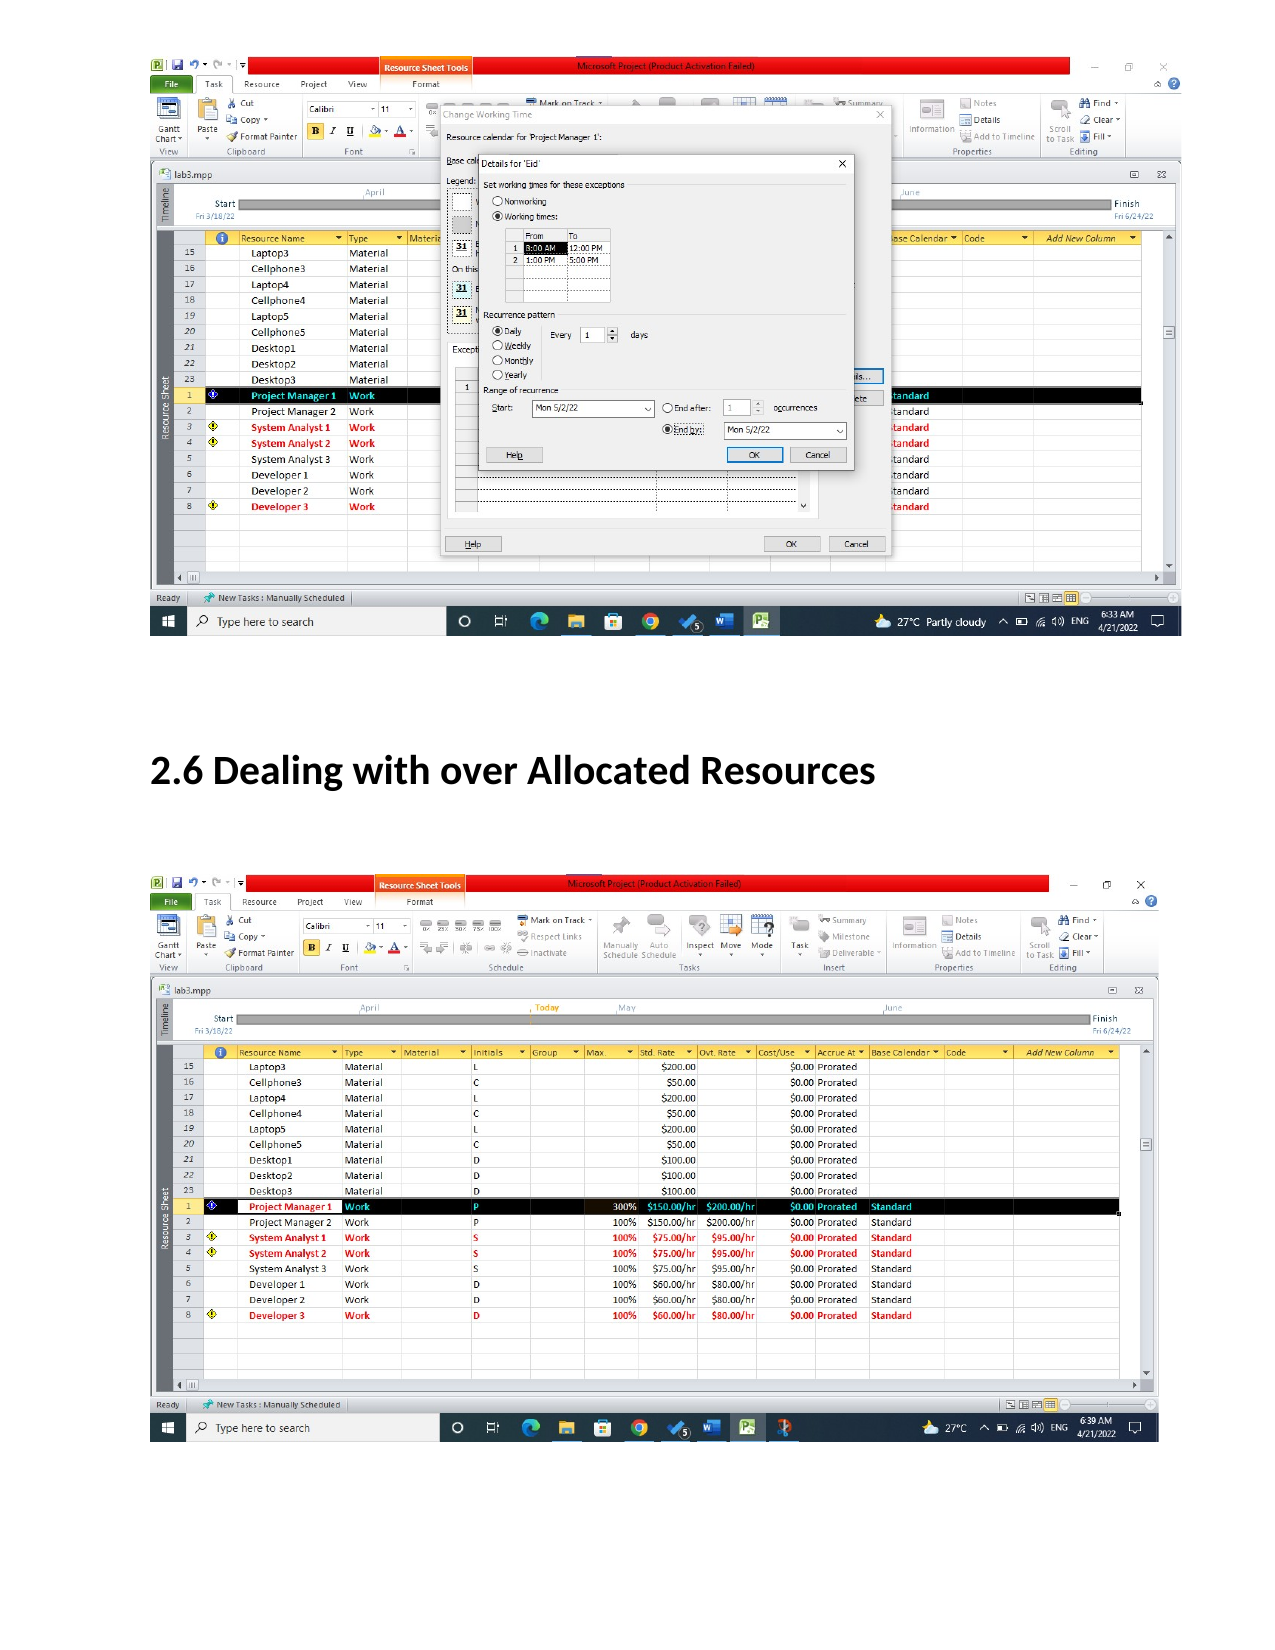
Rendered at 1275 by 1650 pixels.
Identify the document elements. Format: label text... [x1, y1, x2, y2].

picture [150, 874, 1159, 1442]
picture [150, 56, 1182, 636]
text 2.6 Dealing with over Allocated Resources [150, 744, 1181, 795]
